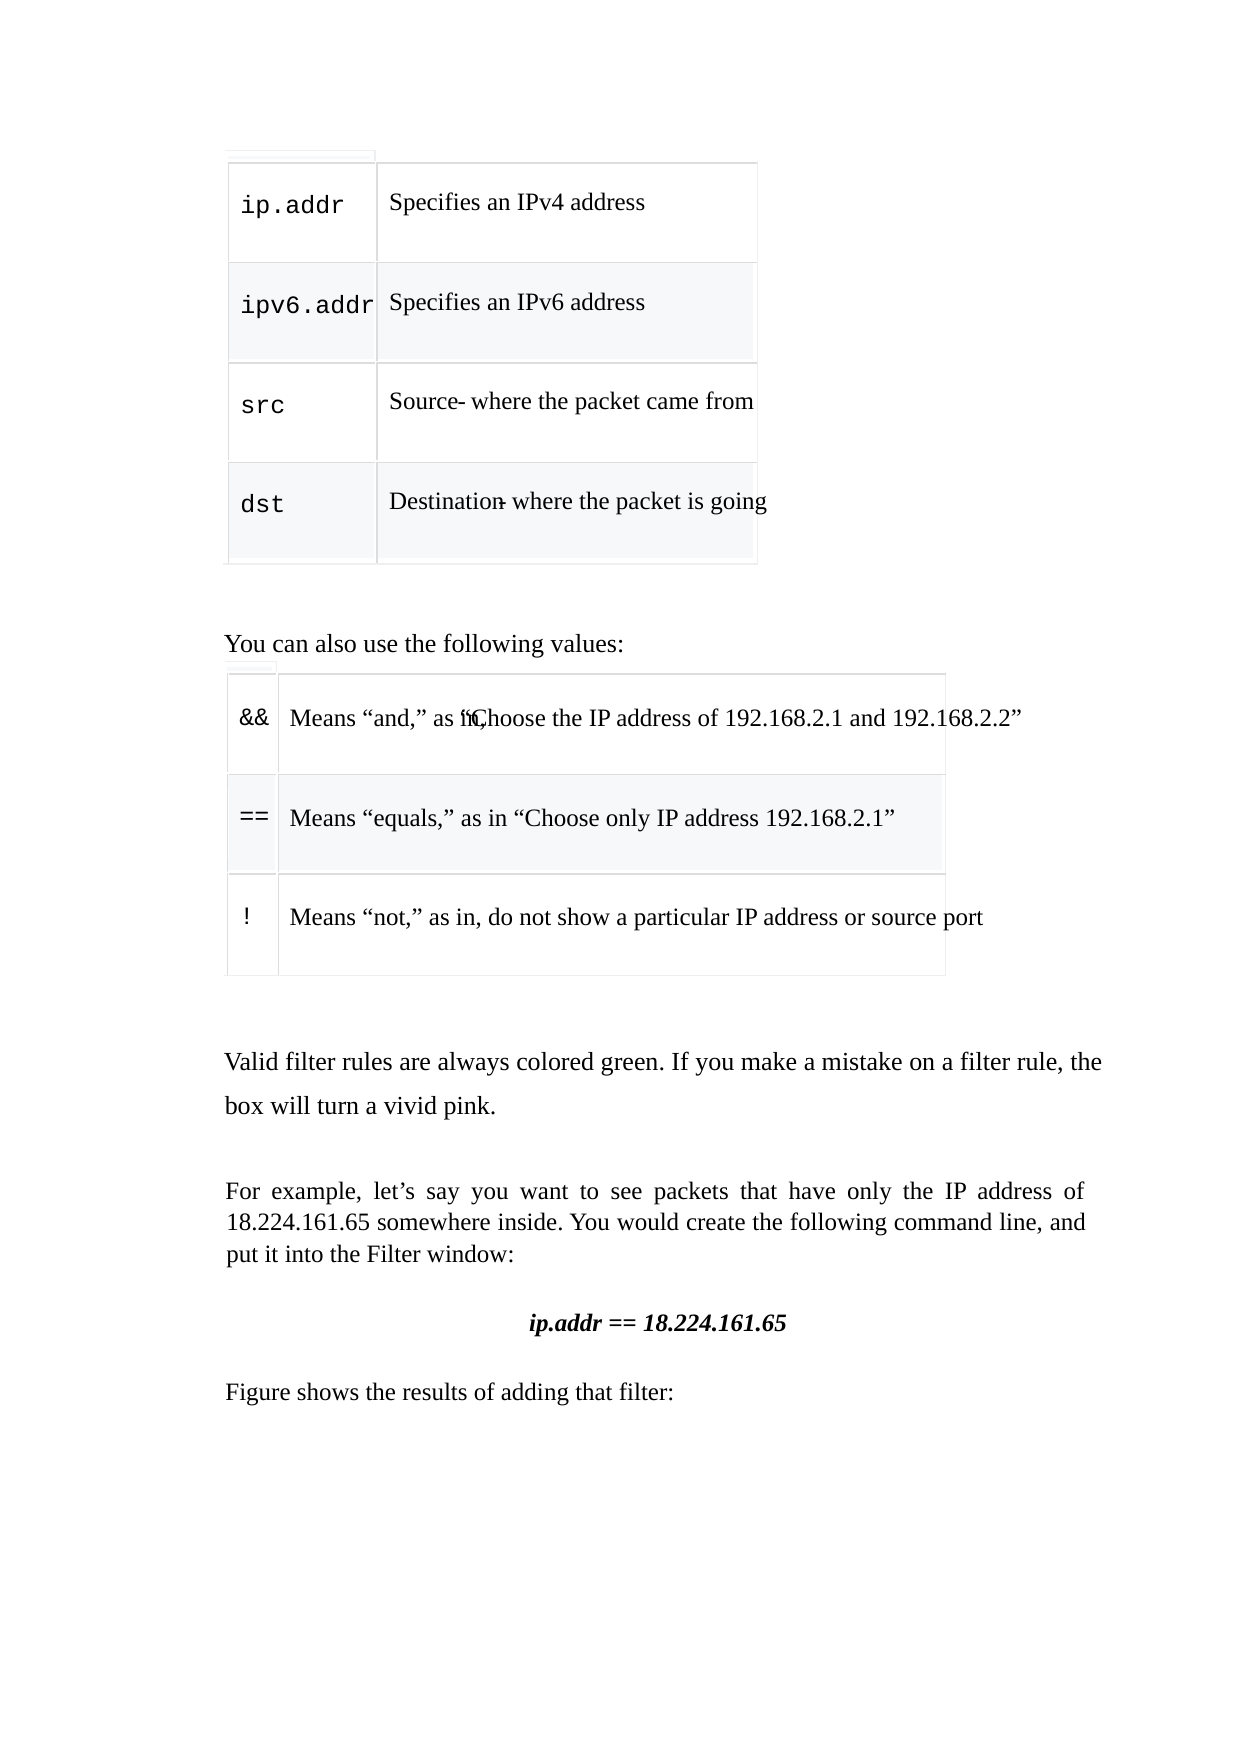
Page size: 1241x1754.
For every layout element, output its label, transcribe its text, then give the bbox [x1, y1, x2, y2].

text Valid filter rules are always colored green. If you make a mistake on a filter rule, the box will turn a vivid pink. [223, 1046, 1128, 1120]
text Figure shows the results of adding that filter: [225, 1377, 1087, 1406]
subtitle ip.addr == 18.224.161.65 [150, 1308, 1165, 1337]
text You can also use the following values: [223, 628, 1128, 658]
text For example, let’s say you want to see packets that have only the IP address of 18.224.161.65 somewhere inside. You would create the following command line, and put it into the Filter window: [225, 1176, 1087, 1268]
